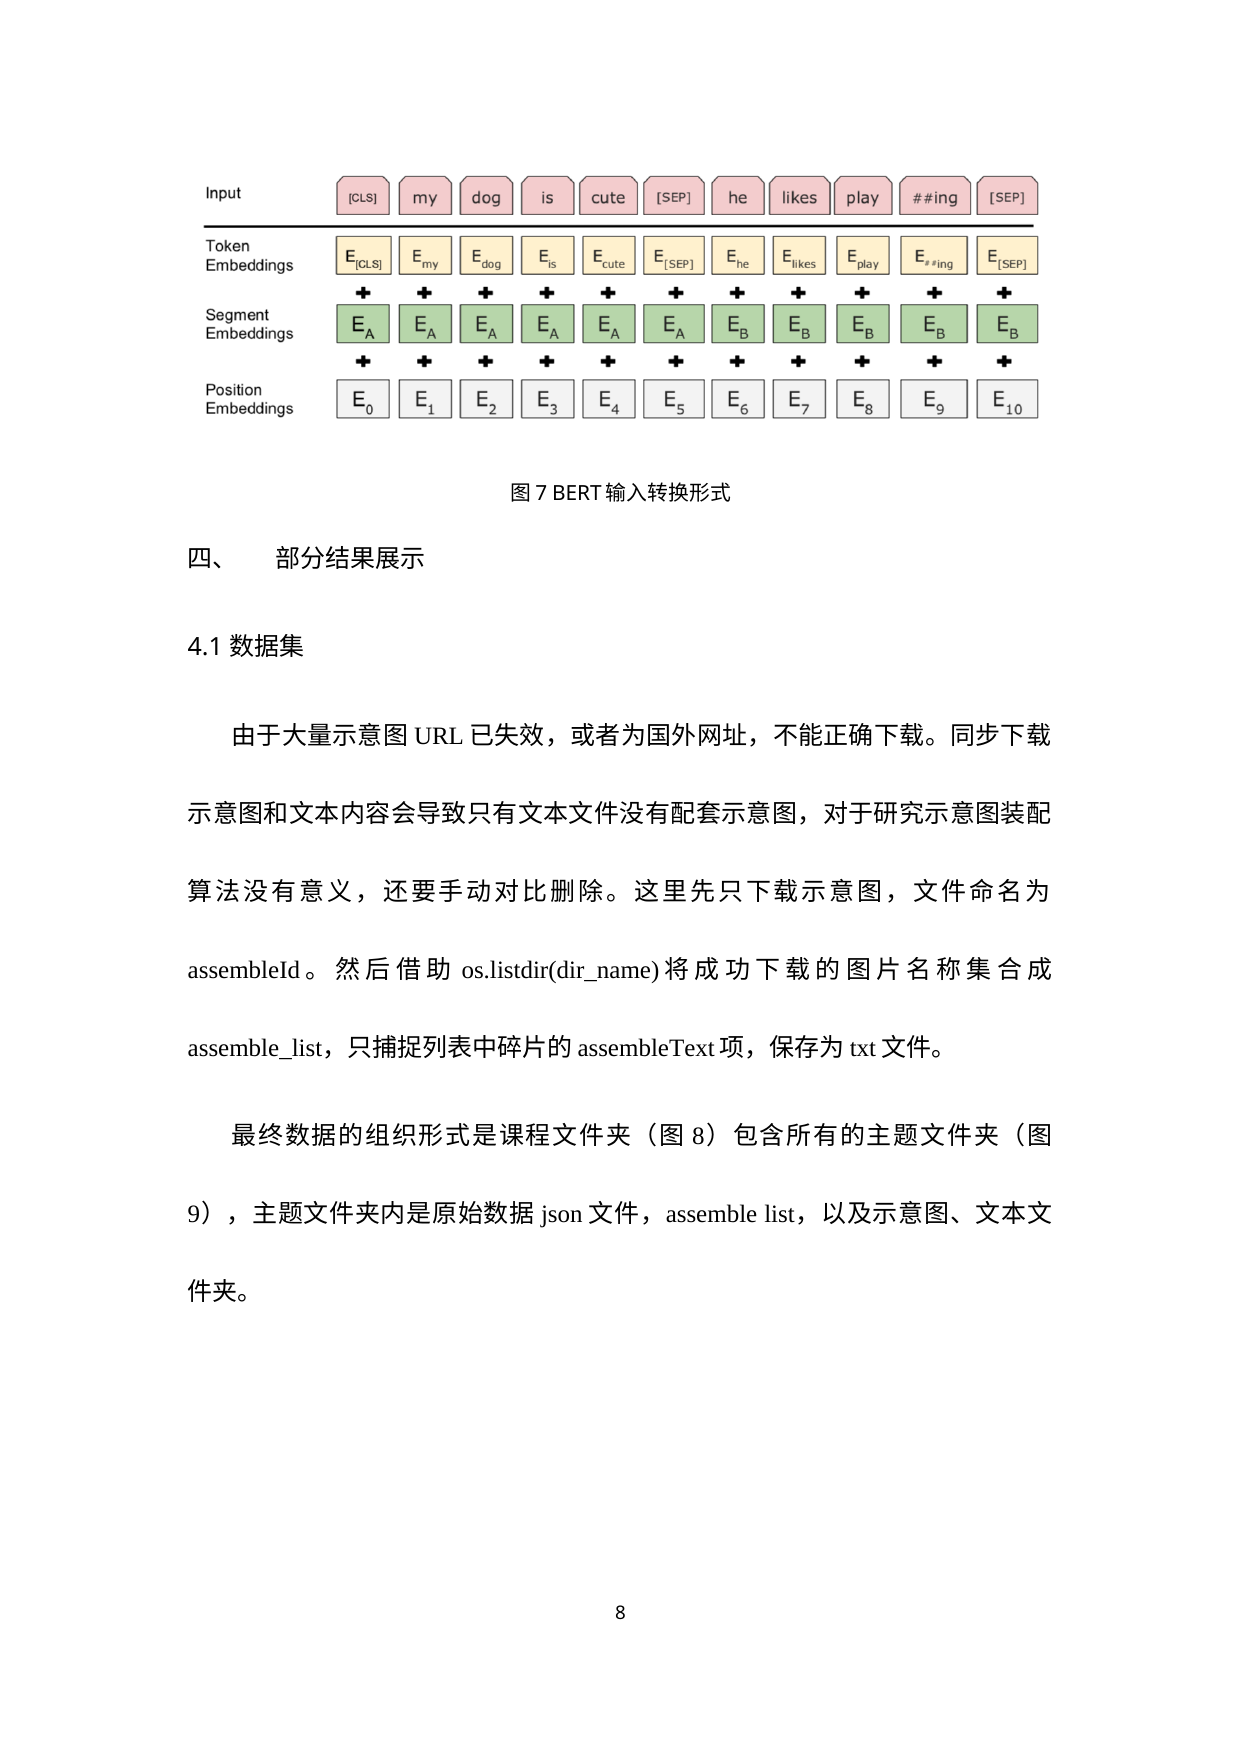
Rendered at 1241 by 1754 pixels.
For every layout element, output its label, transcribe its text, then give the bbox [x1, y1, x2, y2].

text 图 7 BERT输入转换形式 [187, 475, 1053, 508]
text 由于大量示意图URL已失效，或者为国外网址，不能正确下载。同步下载示意图和文本内容会导致只有文本文件没有配套示意图，对于研究示意图装配算法没有意义，还要手动对比删除。这里先只下载示意图，文件命名为assembleId。然后借助os.listdir(dir_name)将成功下载的图片名称集合成assemble_list，只捕捉列表中碎片的assembleText项，保存为txt文件。 [187, 701, 1053, 1078]
picture [187, 159, 1053, 437]
text 最终数据的组织形式是课程文件夹（图8）包含所有的主题文件夹（图9），主题文件夹内是原始数据json文件，assemble list，以及示意图、文本文件夹。 [187, 1101, 1053, 1322]
text 4.1 数据集 [187, 612, 1053, 677]
list 部分结果展示 [187, 524, 1053, 589]
